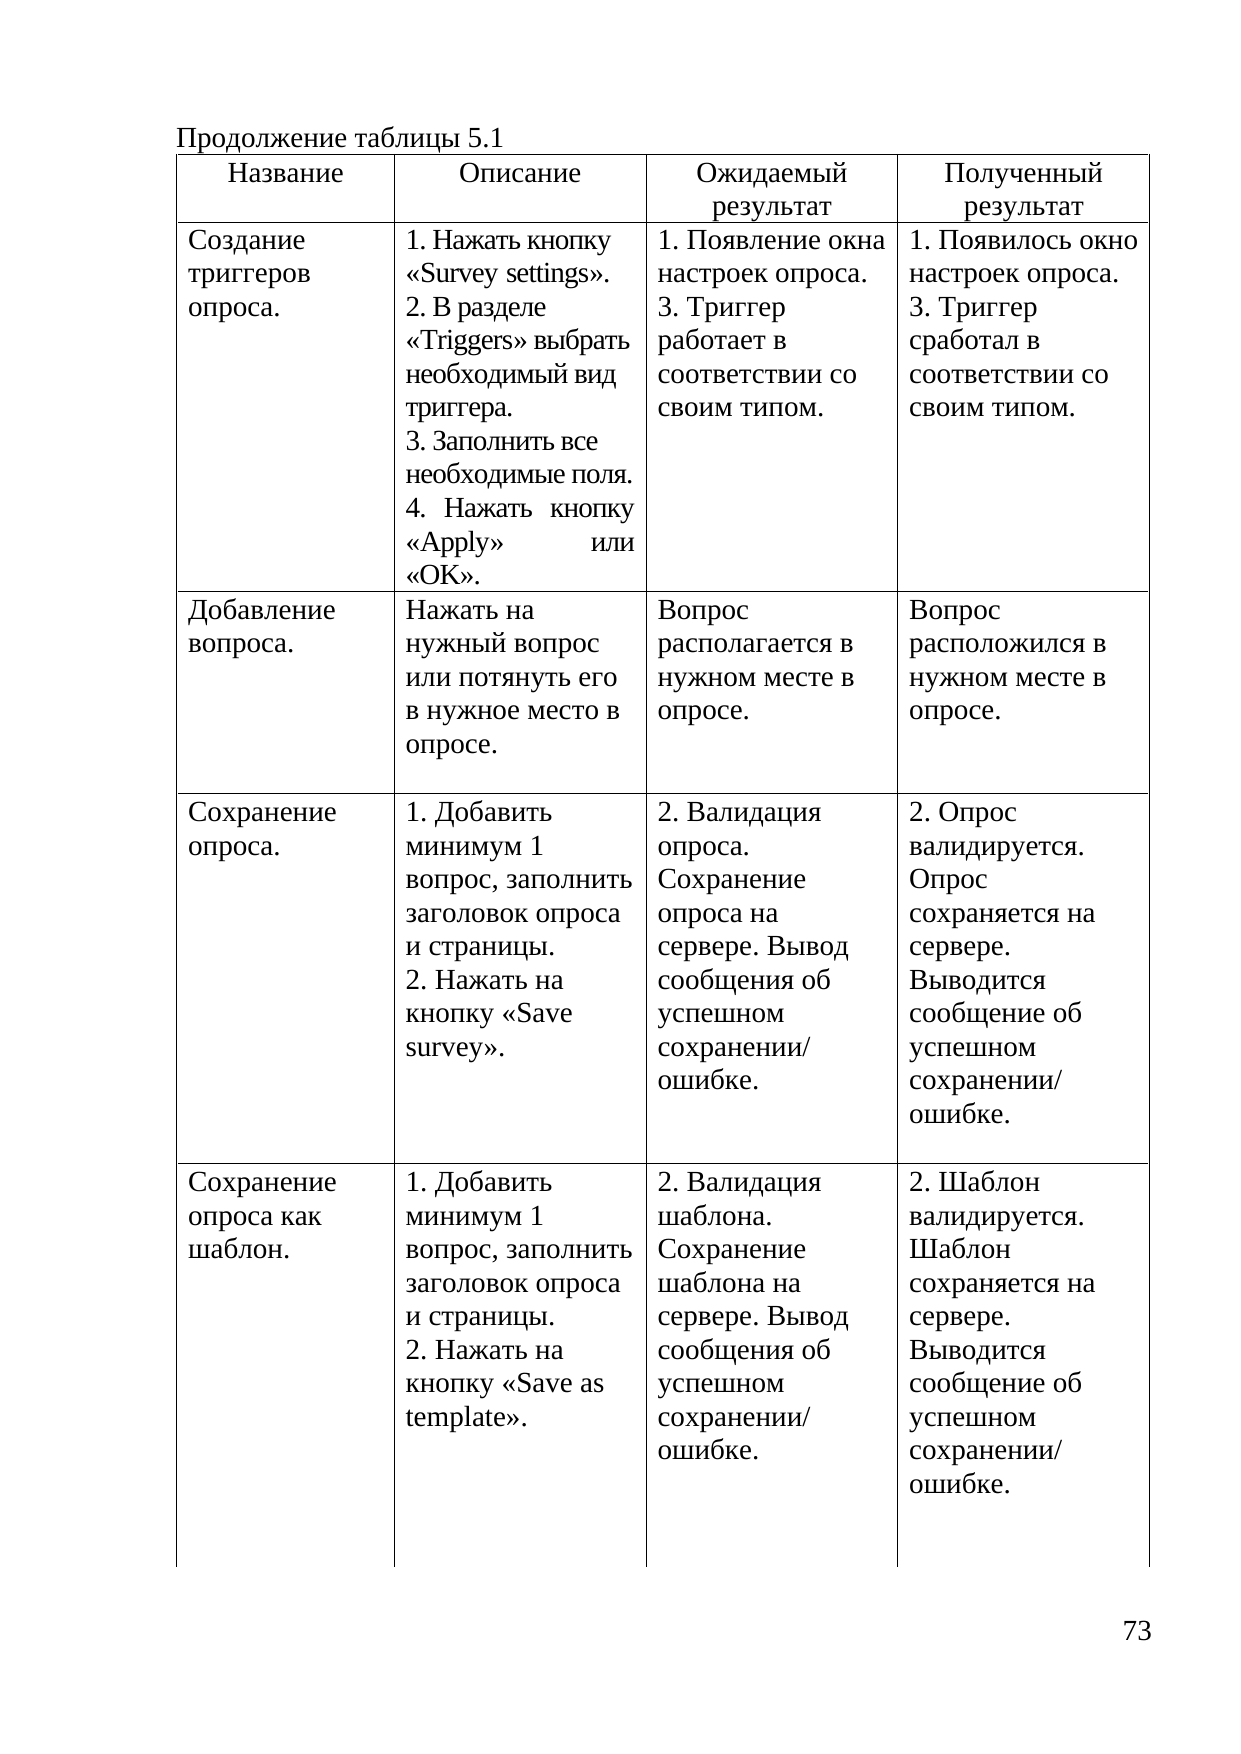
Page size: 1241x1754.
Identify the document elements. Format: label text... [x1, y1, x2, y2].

table_cell 1. Добавить минимум 1 вопрос, заполнить заголовок опроса и страницы. 2. Нажать на кнопку «Save survey». [395, 794, 646, 1163]
table_cell 1. Нажать кнопку «Survey settings». 2. В разделе «Triggers» выбрать необходимый вид триггера. 3. Заполнить все необходимые поля. 4. Нажать кнопку «Apply» или «OK». [395, 223, 646, 591]
table_cell Сохранение опроса. [177, 793, 394, 1163]
table_cell Нажать на нужный вопрос или потянуть его в нужное место в опросе. [395, 592, 646, 793]
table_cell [898, 1163, 1149, 1567]
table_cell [395, 1164, 646, 1567]
table_cell 2. Опрос валидируется. Опрос сохраняется на сервере. Выводится сообщение об успешном сохранении/ ошибке. [898, 793, 1149, 1163]
table_cell Название [177, 155, 394, 222]
table_cell Добавление вопроса. [177, 591, 394, 793]
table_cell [647, 1164, 897, 1567]
table_cell Сохранение опроса как шаблон. [177, 1163, 394, 1567]
table_cell Ожидаемый результат [647, 155, 897, 222]
table_cell Создание триггеров опроса. [177, 222, 394, 591]
table_cell Вопрос располагается в нужном месте в опросе. [647, 592, 897, 793]
table_cell Полученный результат [898, 154, 1149, 222]
table_cell Вопрос расположился в нужном месте в опросе. [898, 591, 1149, 793]
table_cell 1. Появление окна настроек опроса. 3. Триггер работает в соответствии со своим типом. [647, 223, 897, 591]
table_cell 1. Появилось окно настроек опроса. 3. Триггер сработал в соответствии со своим типом. [898, 222, 1149, 591]
table_cell 2. Валидация опроса. Сохранение опроса на сервере. Вывод сообщения об успешном сохранении/ ошибке. [647, 794, 897, 1163]
table_header Продолжение таблицы 5.1 [178, 120, 1149, 154]
table_cell Описание [395, 155, 646, 222]
